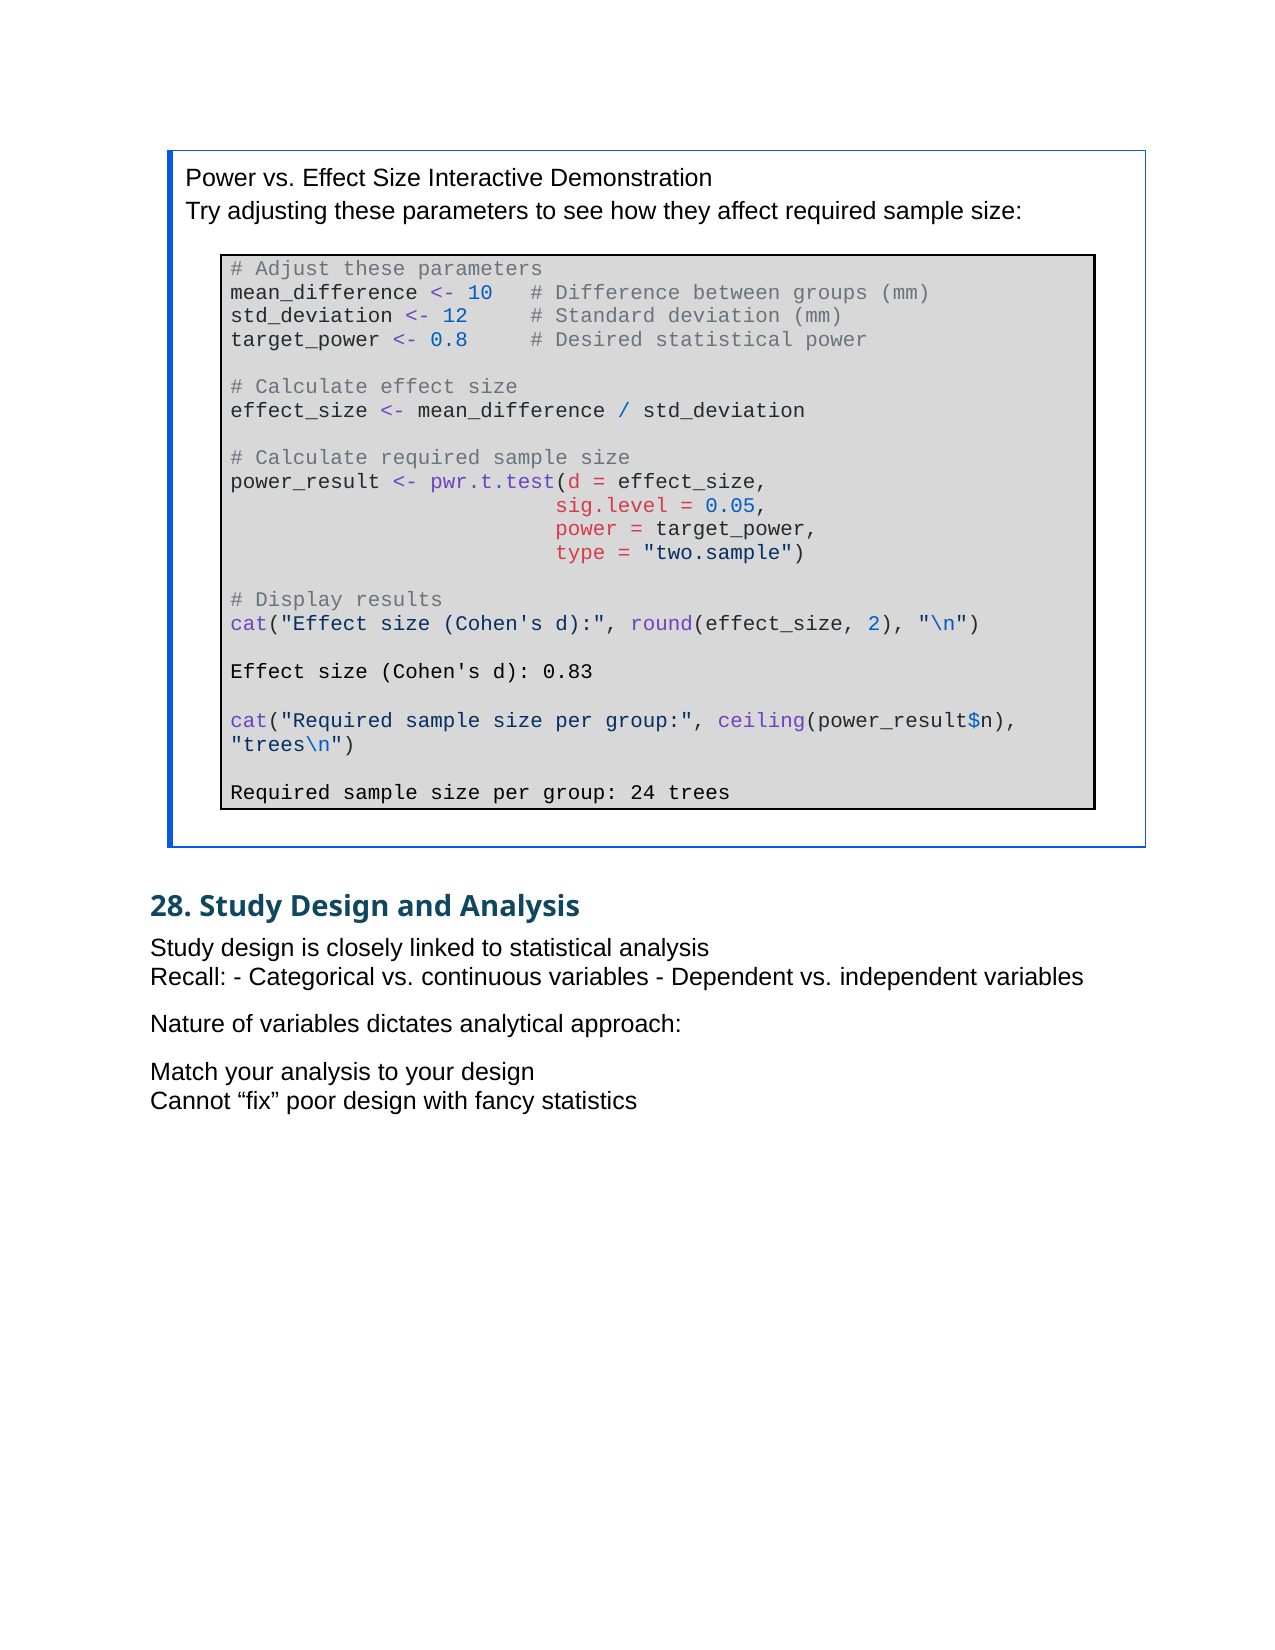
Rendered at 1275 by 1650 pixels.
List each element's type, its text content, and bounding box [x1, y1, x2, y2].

subtitle 28. Study Design and Analysis [150, 885, 1125, 925]
text Recall: - Categorical vs. continuous variables - Dependent vs. independent variables [150, 962, 1125, 991]
text Nature of variables dictates analytical approach: [150, 1009, 1125, 1038]
table_cell Power vs. Effect Size Interactive Demonstration Try adjusting these parameters to see how they affect required sample size: # Adjust these parameters mean_difference <- 10 # Difference between groups (mm) std_deviation <- 12 # Standard deviation (mm) target_power <- 0.8 # Desired statistical power # Calculate effect size effect_size <- mean_difference / std_deviation # Calculate required sample size power_result <- pwr.t.test(d = effect_size, sig.level = 0.05, power = target_power, type = "two.sample") # Display results cat("Effect size (Cohen's d):", round(effect_size, 2), "\n") Effect size (Cohen's d): 0.83 cat("Required sample size per group:", ceiling(power_result$n), "trees\n") Required sample size per group: 24 trees [173, 151, 1145, 846]
